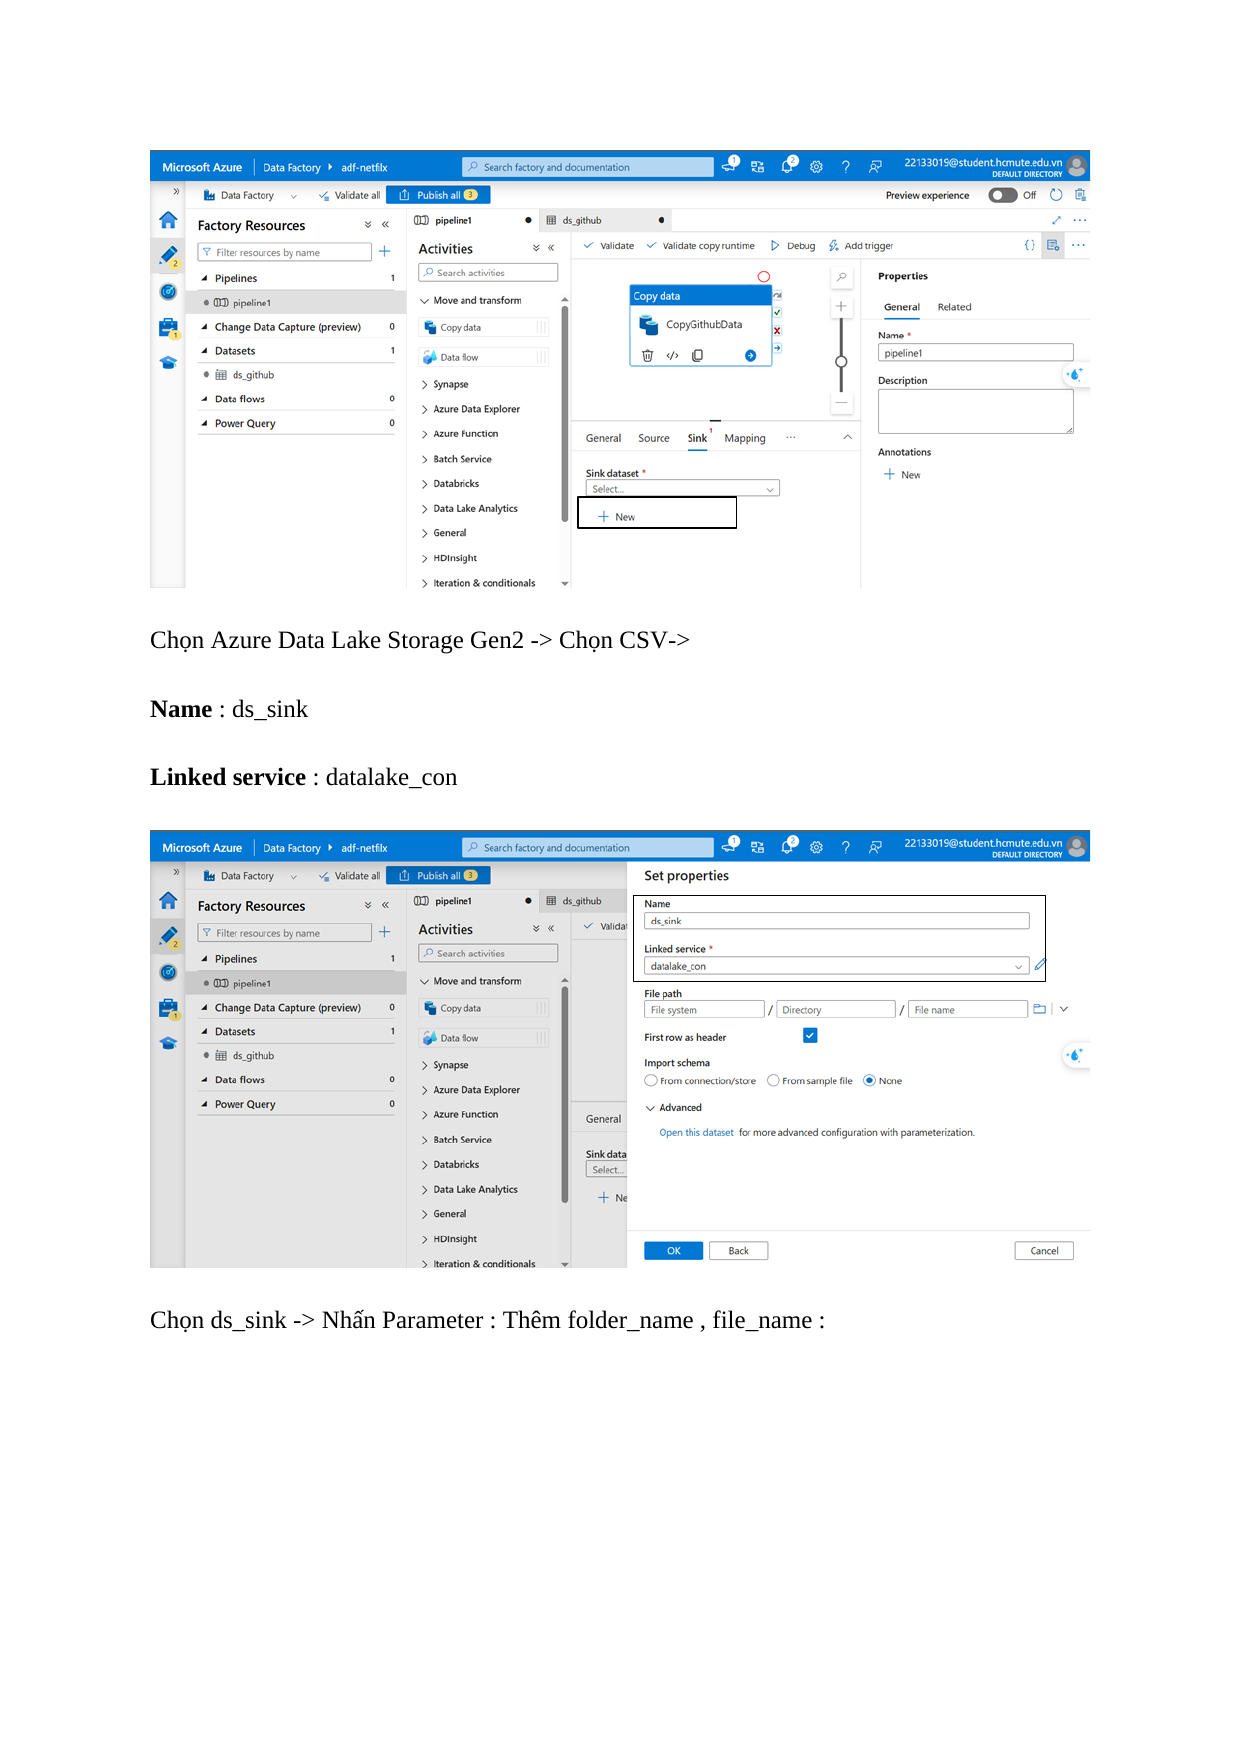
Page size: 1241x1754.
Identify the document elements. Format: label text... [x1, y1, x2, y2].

text Name : ds_sink [150, 694, 1090, 722]
text Chọn ds_sink -> Nhấn Parameter : Thêm folder_name , file_name : [150, 1306, 1090, 1334]
text Linked service : datalake_con [150, 762, 1090, 791]
picture [150, 830, 1091, 1268]
text Chọn Azure Data Lake Storage Gen2 -> Chọn CSV-> [150, 626, 1090, 654]
picture [150, 150, 1091, 588]
